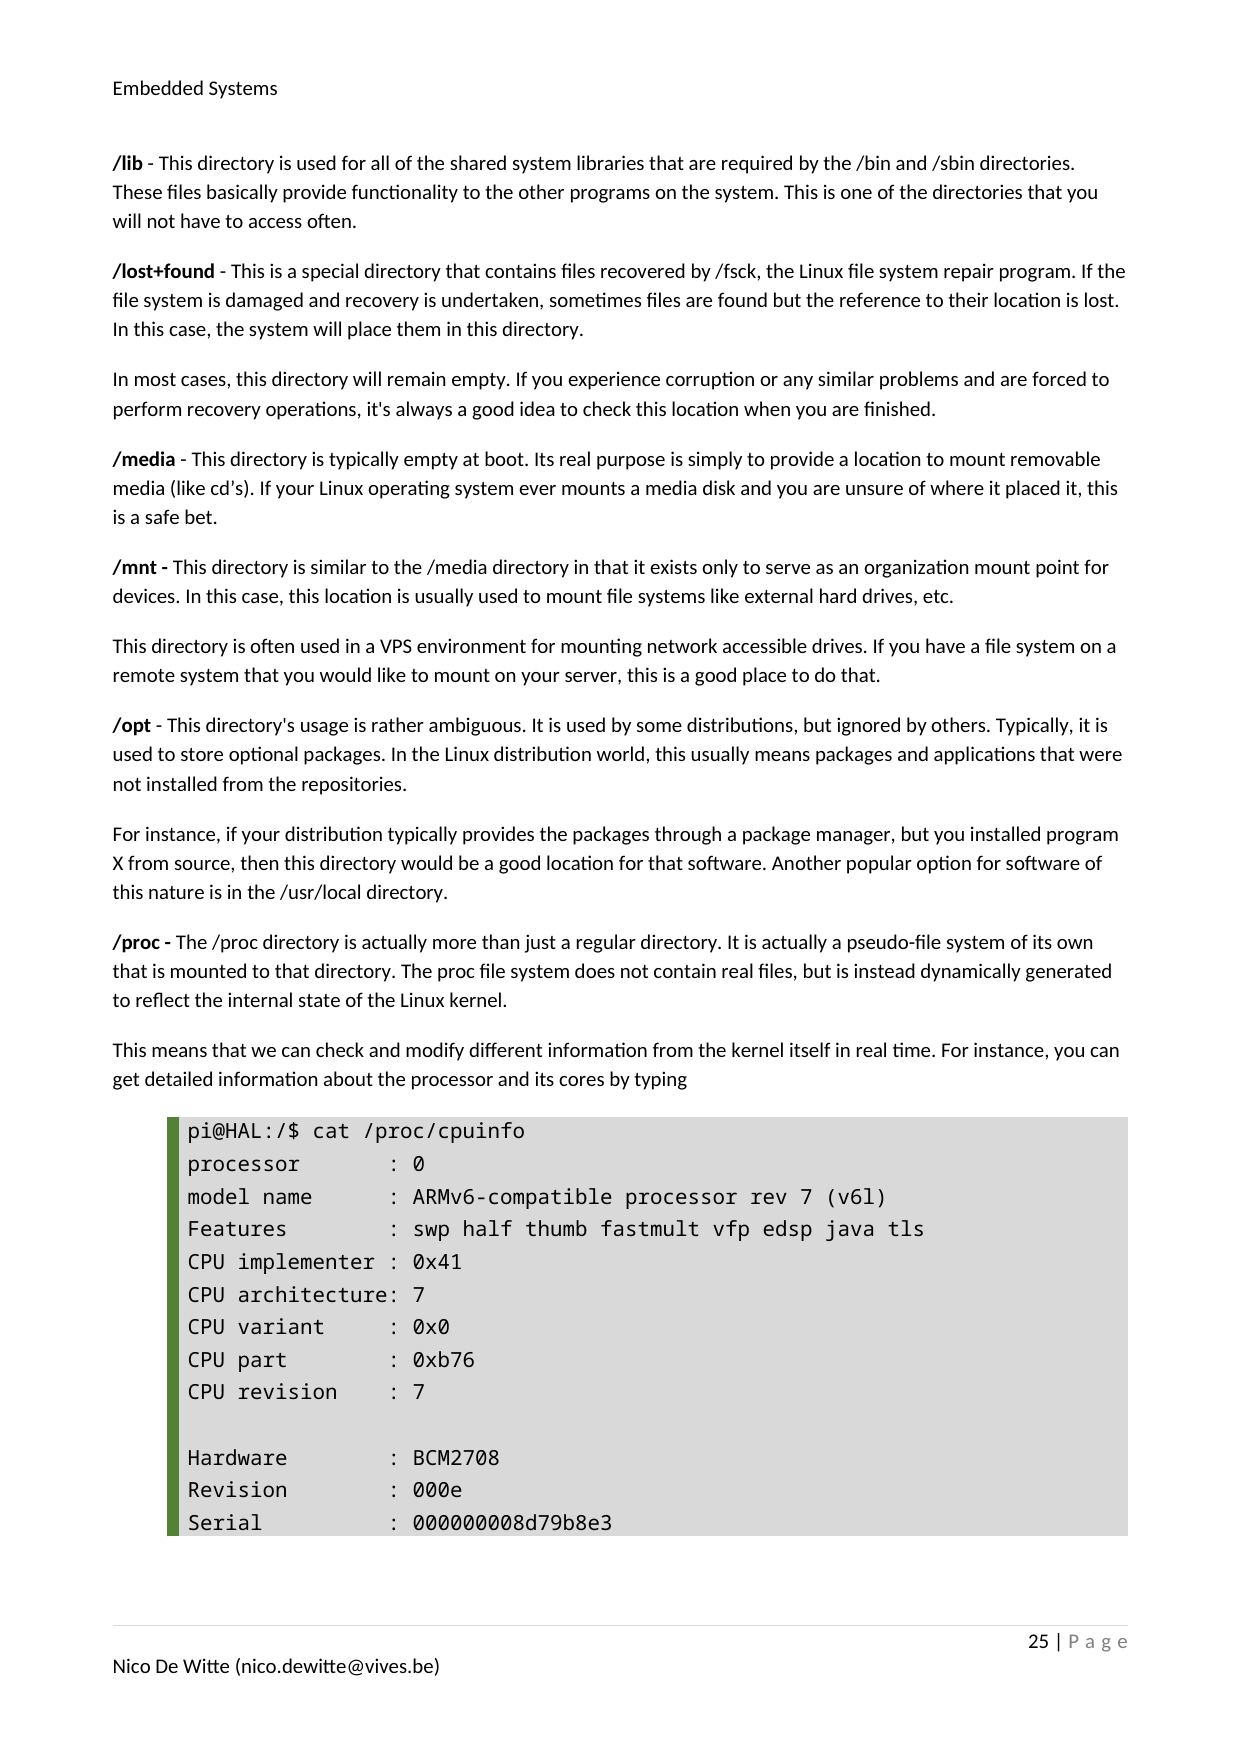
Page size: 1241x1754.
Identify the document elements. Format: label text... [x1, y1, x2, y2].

text This directory is often used in a VPS environment for mounting network accessible drives. If you have a file system on a remote system that you would like to mount on your server, this is a good place to do that. [112, 633, 1128, 688]
text CPU part : 0xb76 [179, 1345, 1128, 1373]
text /proc - The /proc directory is actually more than just a regular directory. It is actually a pseudo-file system of its own that is mounted to that directory. The proc file system does not contain real files, but is instead dynamically generated to reflect the internal state of the Linux kernel. [112, 929, 1128, 1013]
text In most cases, this directory will remain empty. If you experience corruption or any similar problems and are forced to perform recovery operations, it's always a good idea to check this location when you are finished. [112, 367, 1128, 421]
text Revision : 000e [179, 1475, 1128, 1504]
text /opt - This directory's usage is rather ambiguous. It is used by some distributions, but ignored by others. Typically, it is used to store optional packages. In the Linux distribution world, this usually means packages and applications that were not installed from the repositories. [112, 712, 1128, 796]
text CPU revision : 7 [179, 1377, 1128, 1406]
text Hardware : BCM2708 [179, 1443, 1128, 1471]
text CPU variant : 0x0 [179, 1312, 1128, 1341]
text /lib - This directory is used for all of the shared system libraries that are required by the /bin and /sbin directories. These files basically provide functionality to the other programs on the system. This is one of the directories that you will not have to access often. [112, 150, 1128, 234]
text CPU architecture: 7 [179, 1280, 1128, 1308]
text processor : 0 [179, 1149, 1128, 1178]
text CPU implementer : 0x41 [179, 1247, 1128, 1276]
text /mnt - This directory is similar to the /media directory in that it exists only to serve as an organization mount point for devices. In this case, this location is usually used to mount file systems like external hard drives, etc. [112, 554, 1128, 609]
text pi@HAL:/$ cat /proc/cpuinfo [179, 1117, 1128, 1145]
text /lost+found - This is a special directory that contains files recovered by /fsck, the Linux file system repair program. If the file system is damaged and recovery is undertaken, sometimes files are found but the reference to their location is lost. In this case, the system will place them in this directory. [112, 258, 1128, 342]
text model name : ARMv6-compatible processor rev 7 (v6l) [179, 1182, 1128, 1210]
text /media - This directory is typically empty at boot. Its real purpose is simply to provide a location to mount removable media (like cd’s). If your Linux operating system ever mounts a media disk and you are unsure of where it placed it, this is a safe bet. [112, 446, 1128, 529]
text Serial : 000000008d79b8e3 [179, 1508, 1128, 1536]
text This means that we can check and modify different information from the kernel itself in real time. For instance, you can get detailed information about the processor and its cores by typing [112, 1037, 1128, 1092]
text For instance, if your distribution typically provides the packages through a package manager, but you installed program X from source, then this directory would be a good location for that software. Another popular option for software of this nature is in the /usr/local directory. [112, 821, 1128, 904]
text Features : swp half thumb fastmult vfp edsp java tls [179, 1214, 1128, 1243]
